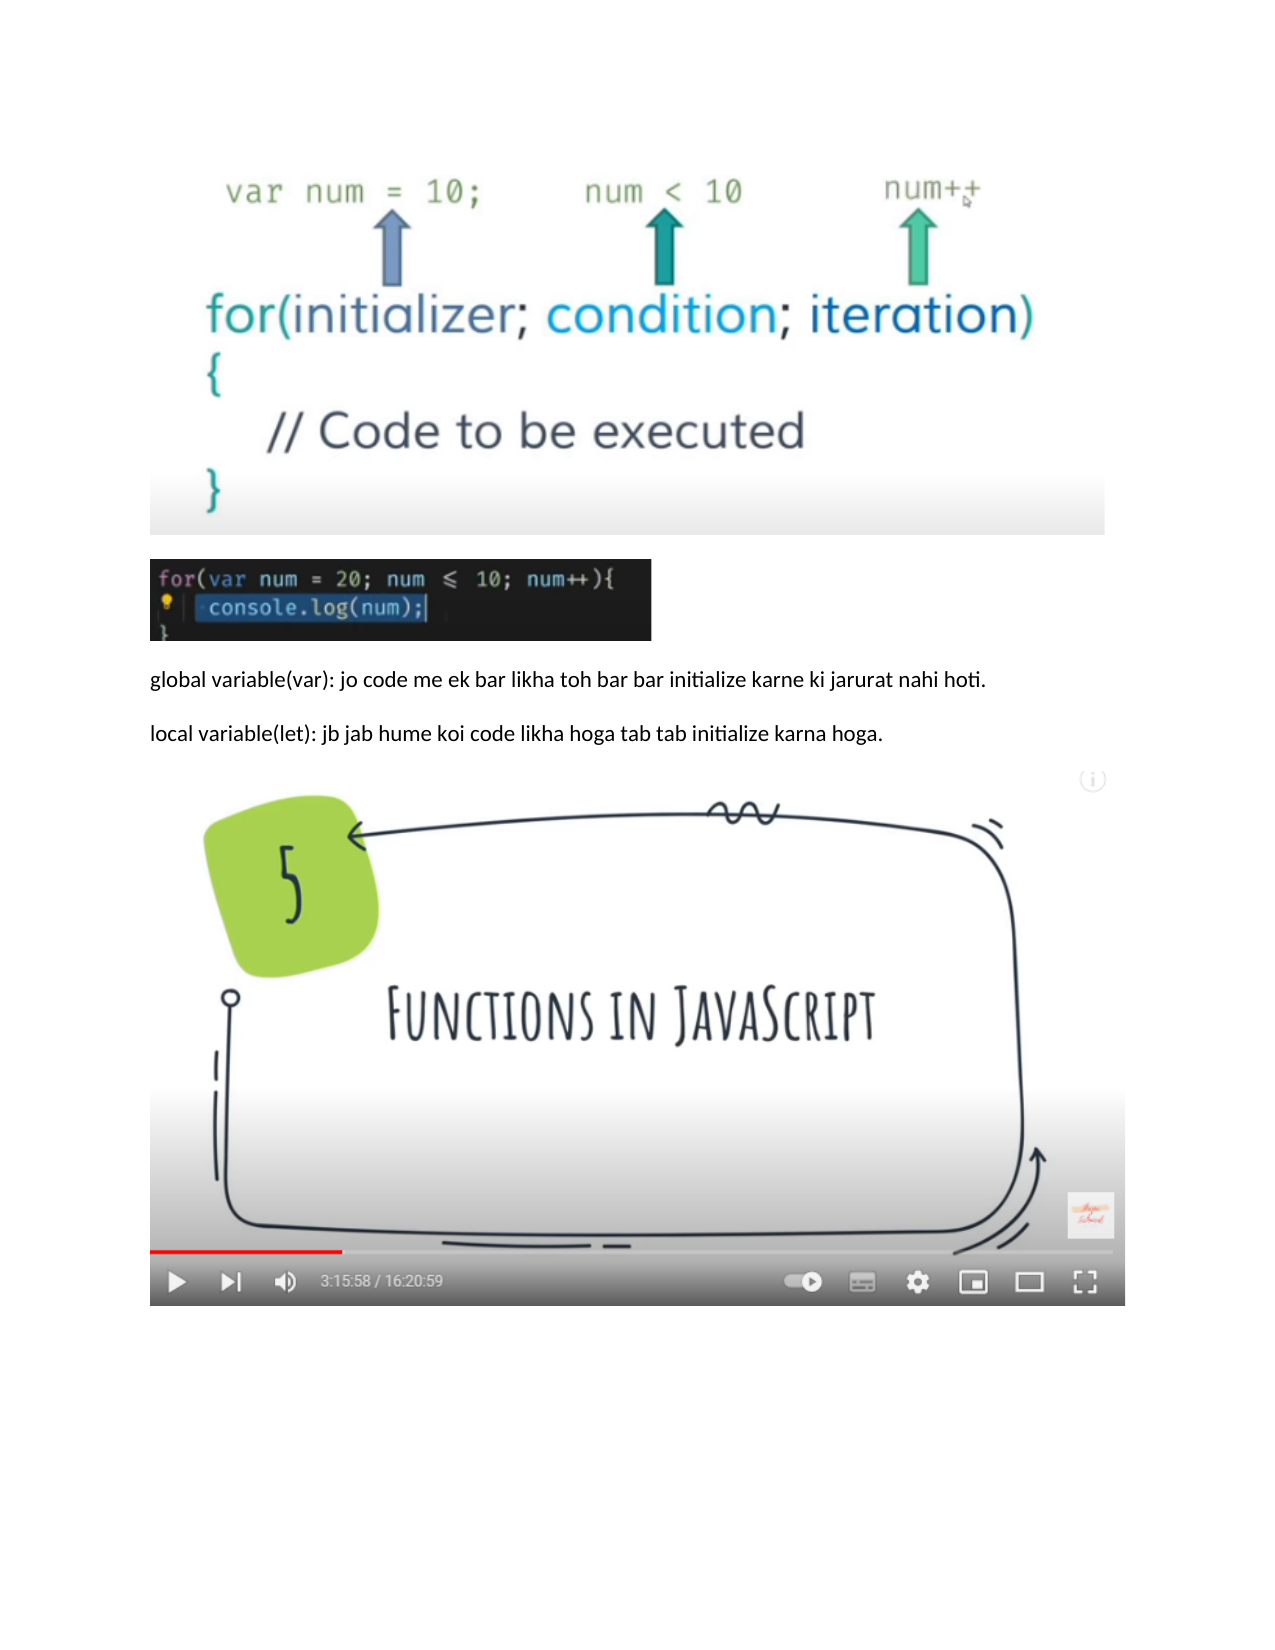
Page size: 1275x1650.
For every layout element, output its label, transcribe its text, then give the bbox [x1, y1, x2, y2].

text local variable(let): jb jab hume koi code likha hoga tab tab initialize karna hoga. [150, 719, 1125, 747]
picture [150, 150, 1105, 535]
text global variable(var): jo code me ek bar likha toh bar bar initialize karne ki jarurat nahi hoti. [150, 666, 1125, 694]
picture [150, 771, 1125, 1306]
picture [150, 559, 652, 641]
